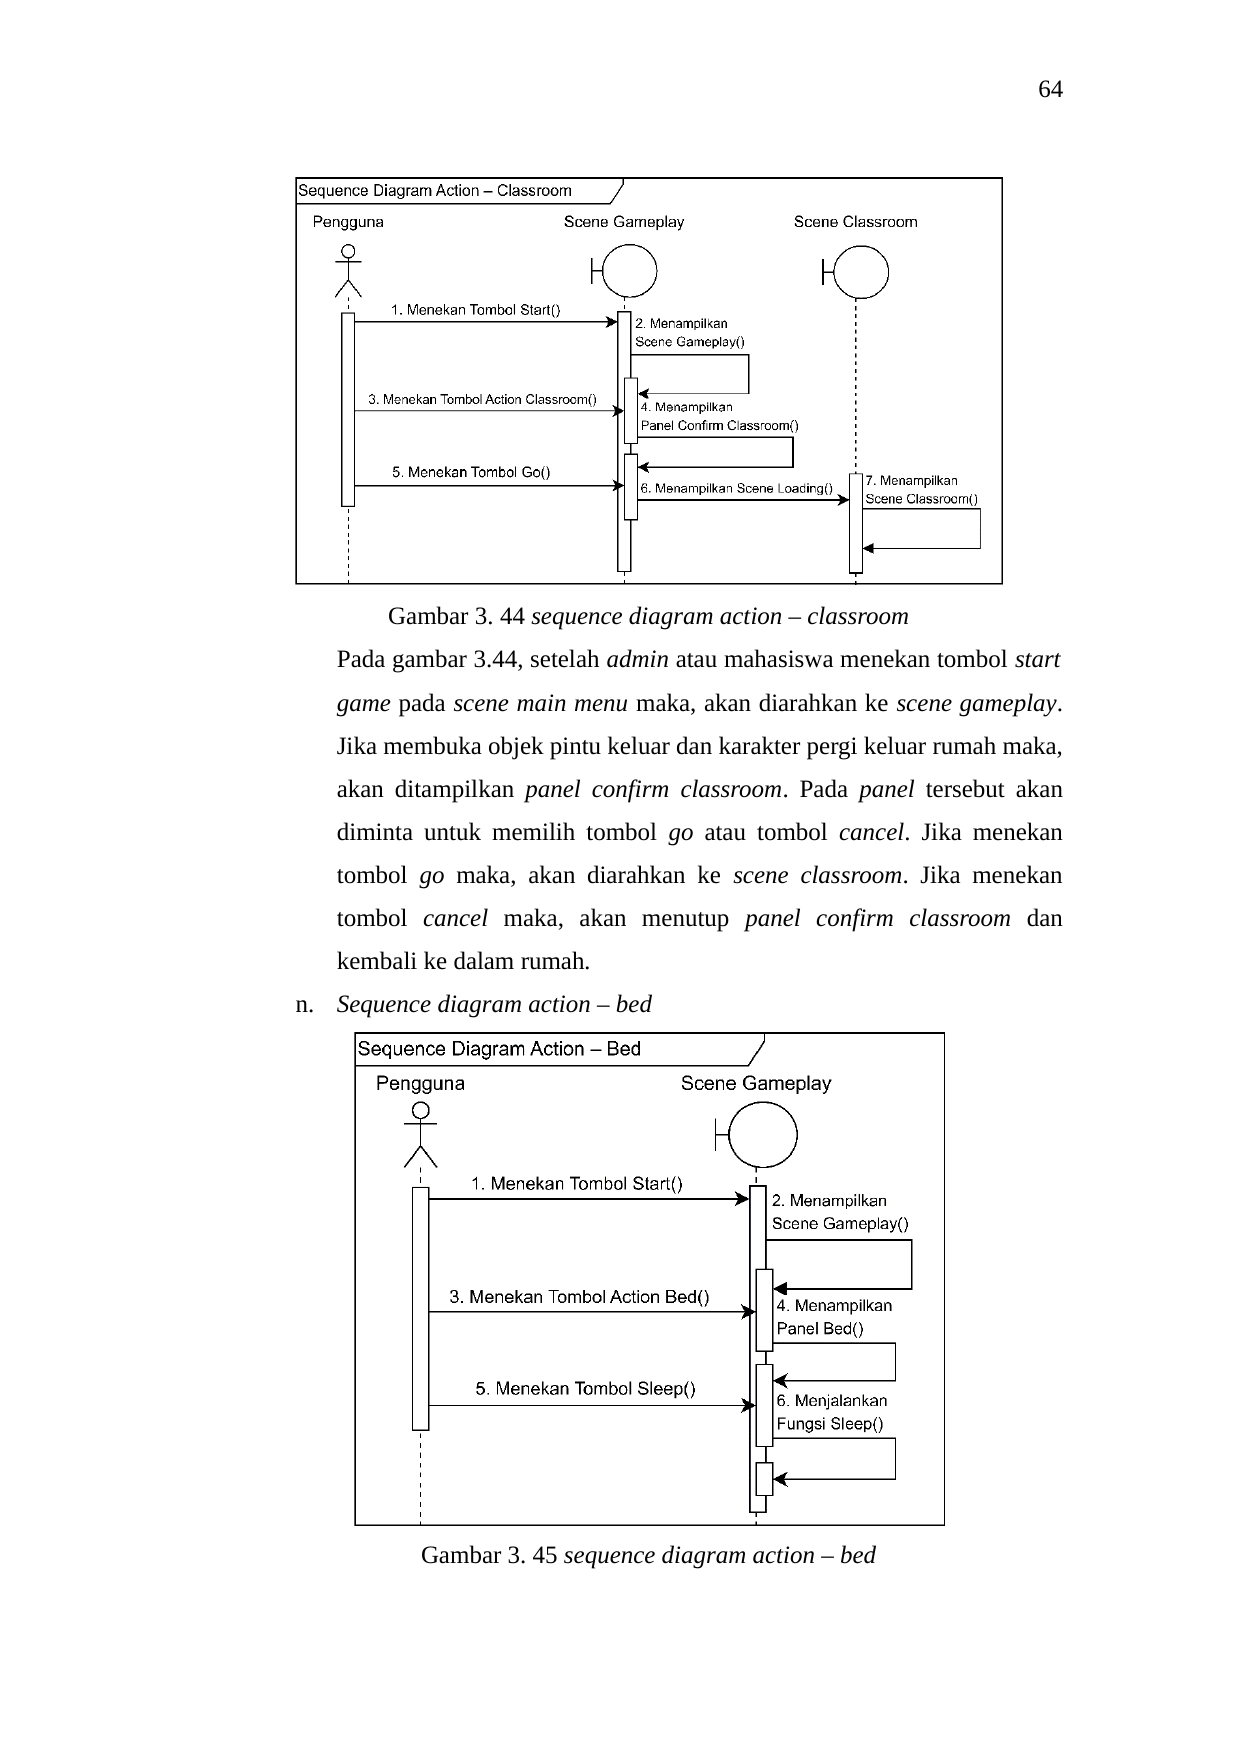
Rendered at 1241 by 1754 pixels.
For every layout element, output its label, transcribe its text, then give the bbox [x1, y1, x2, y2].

picture [354, 1032, 945, 1526]
text Gambar 3. 45 sequence diagram action – bed [236, 1540, 1063, 1569]
picture [295, 177, 1004, 587]
list Sequence diagram action – bed [295, 989, 1063, 1018]
text Pada gambar 3.44, setelah admin atau mahasiswa menekan tombol start game pada scene main menu maka, akan diarahkan ke scene gameplay. Jika membuka objek pintu keluar dan karakter pergi keluar rumah maka, akan ditampilkan panel confirm classroom. Pada panel tersebut akan diminta untuk memilih tombol go atau tombol cancel. Jika menekan tombol go maka, akan diarahkan ke scene classroom. Jika menekan tombol cancel maka, akan menutup panel confirm classroom dan kembali ke dalam rumah. [337, 644, 1063, 975]
text Gambar 3. 44 sequence diagram action – classroom [236, 601, 1063, 630]
